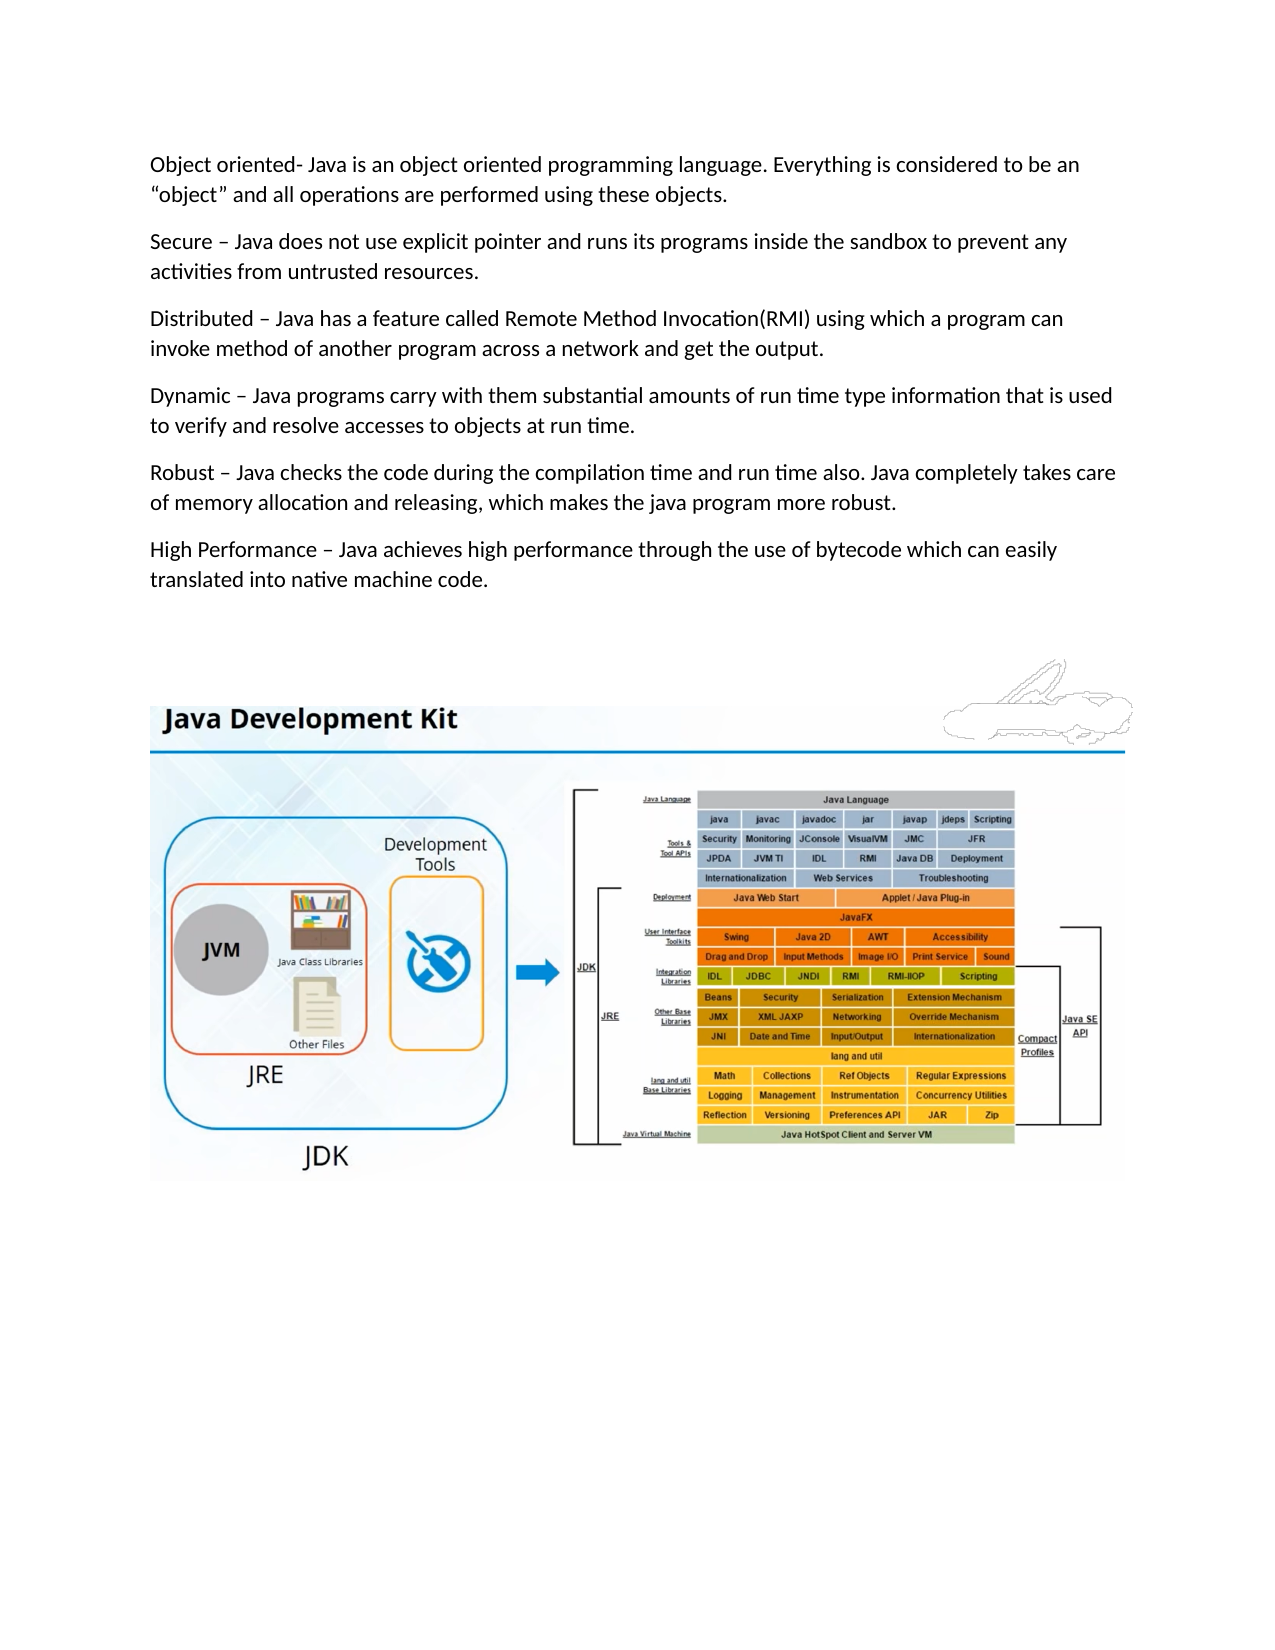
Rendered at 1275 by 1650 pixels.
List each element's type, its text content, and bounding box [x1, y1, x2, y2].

text Dynamic – Java programs carry with them substantial amounts of run time type information that is used to verify and resolve accesses to objects at run time. [150, 381, 1125, 439]
text Object oriented- Java is an object oriented programming language. Everything is considered to be an “object” and all operations are performed using these objects. [150, 150, 1125, 208]
text Distributed – Java has a feature called Remote Method Invocation(RMI) using which a program can invoke method of another program across a network and get the output. [150, 304, 1125, 362]
text Robust – Java checks the code during the compilation time and run time also. Java completely takes care of memory allocation and releasing, which makes the java program more robust. [150, 458, 1125, 517]
text High Performance – Java achieves high performance through the use of bytecode which can easily translated into native machine code. [150, 535, 1125, 594]
picture [150, 659, 1133, 1181]
text Secure – Java does not use explicit pointer and runs its programs inside the sandbox to prevent any activities from untrusted resources. [150, 227, 1125, 285]
